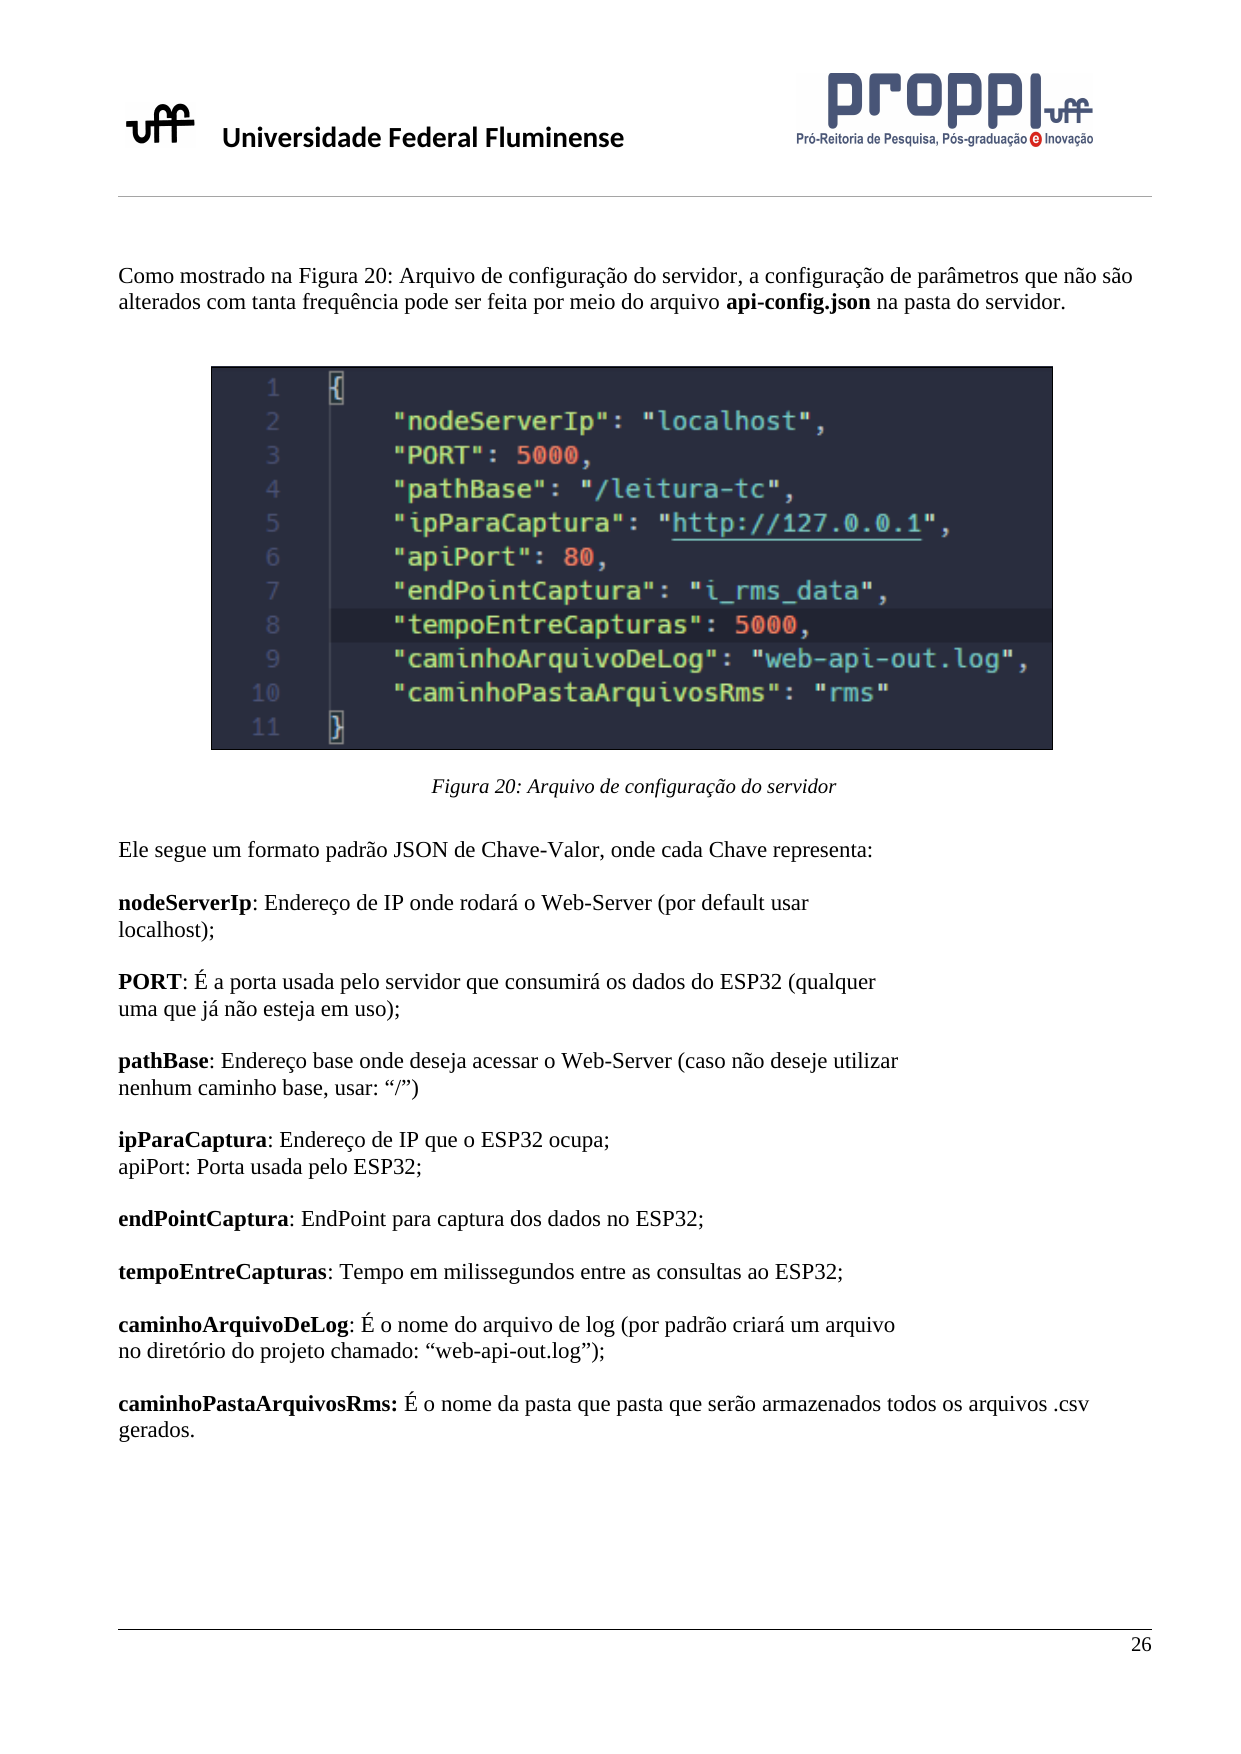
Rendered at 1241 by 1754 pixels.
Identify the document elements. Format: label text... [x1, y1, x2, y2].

text Ele segue um formato padrão JSON de Chave-Valor, onde cada Chave representa: [118, 837, 1152, 863]
text caminhoPastaArquivosRms: É o nome da pasta que pasta que serão armazenados todos os arquivos .csv gerados. [118, 1390, 1152, 1443]
text pathBase: Endereço base onde deseja acessar o Web-Server (caso não deseje utilizar [118, 1047, 1152, 1074]
text Figura 20: Arquivo de configuração do servidor [118, 774, 1152, 798]
picture [125, 102, 196, 148]
picture [796, 73, 1093, 147]
text caminhoArquivoDeLog: É o nome do arquivo de log (por padrão criará um arquivo [118, 1311, 1152, 1337]
text no diretório do projeto chamado: “web-api-out.log”); [118, 1337, 1152, 1364]
text uma que já não esteja em uso); [118, 995, 1152, 1021]
text nenhum caminho base, usar: “/”) [118, 1074, 1152, 1100]
picture [212, 368, 1052, 749]
text PORT: É a porta usada pelo servidor que consumirá os dados do ESP32 (qualquer [118, 968, 1152, 995]
text endPointCaptura: EndPoint para captura dos dados no ESP32; [118, 1206, 1152, 1232]
text apiPort: Porta usada pelo ESP32; [118, 1153, 1152, 1179]
text nodeServerIp: Endereço de IP onde rodará o Web-Server (por default usar [118, 889, 1152, 916]
text ipParaCaptura: Endereço de IP que o ESP32 ocupa; [118, 1126, 1152, 1153]
text localhost); [118, 916, 1152, 942]
text Como mostrado na Figura 20, a configuração de parâmetros que não são alterados com tanta frequência pode ser feita por meio do arquivo api-config.json na pasta do servidor. [118, 262, 1152, 314]
text tempoEntreCapturas: Tempo em milissegundos entre as consultas ao ESP32; [118, 1258, 1152, 1284]
